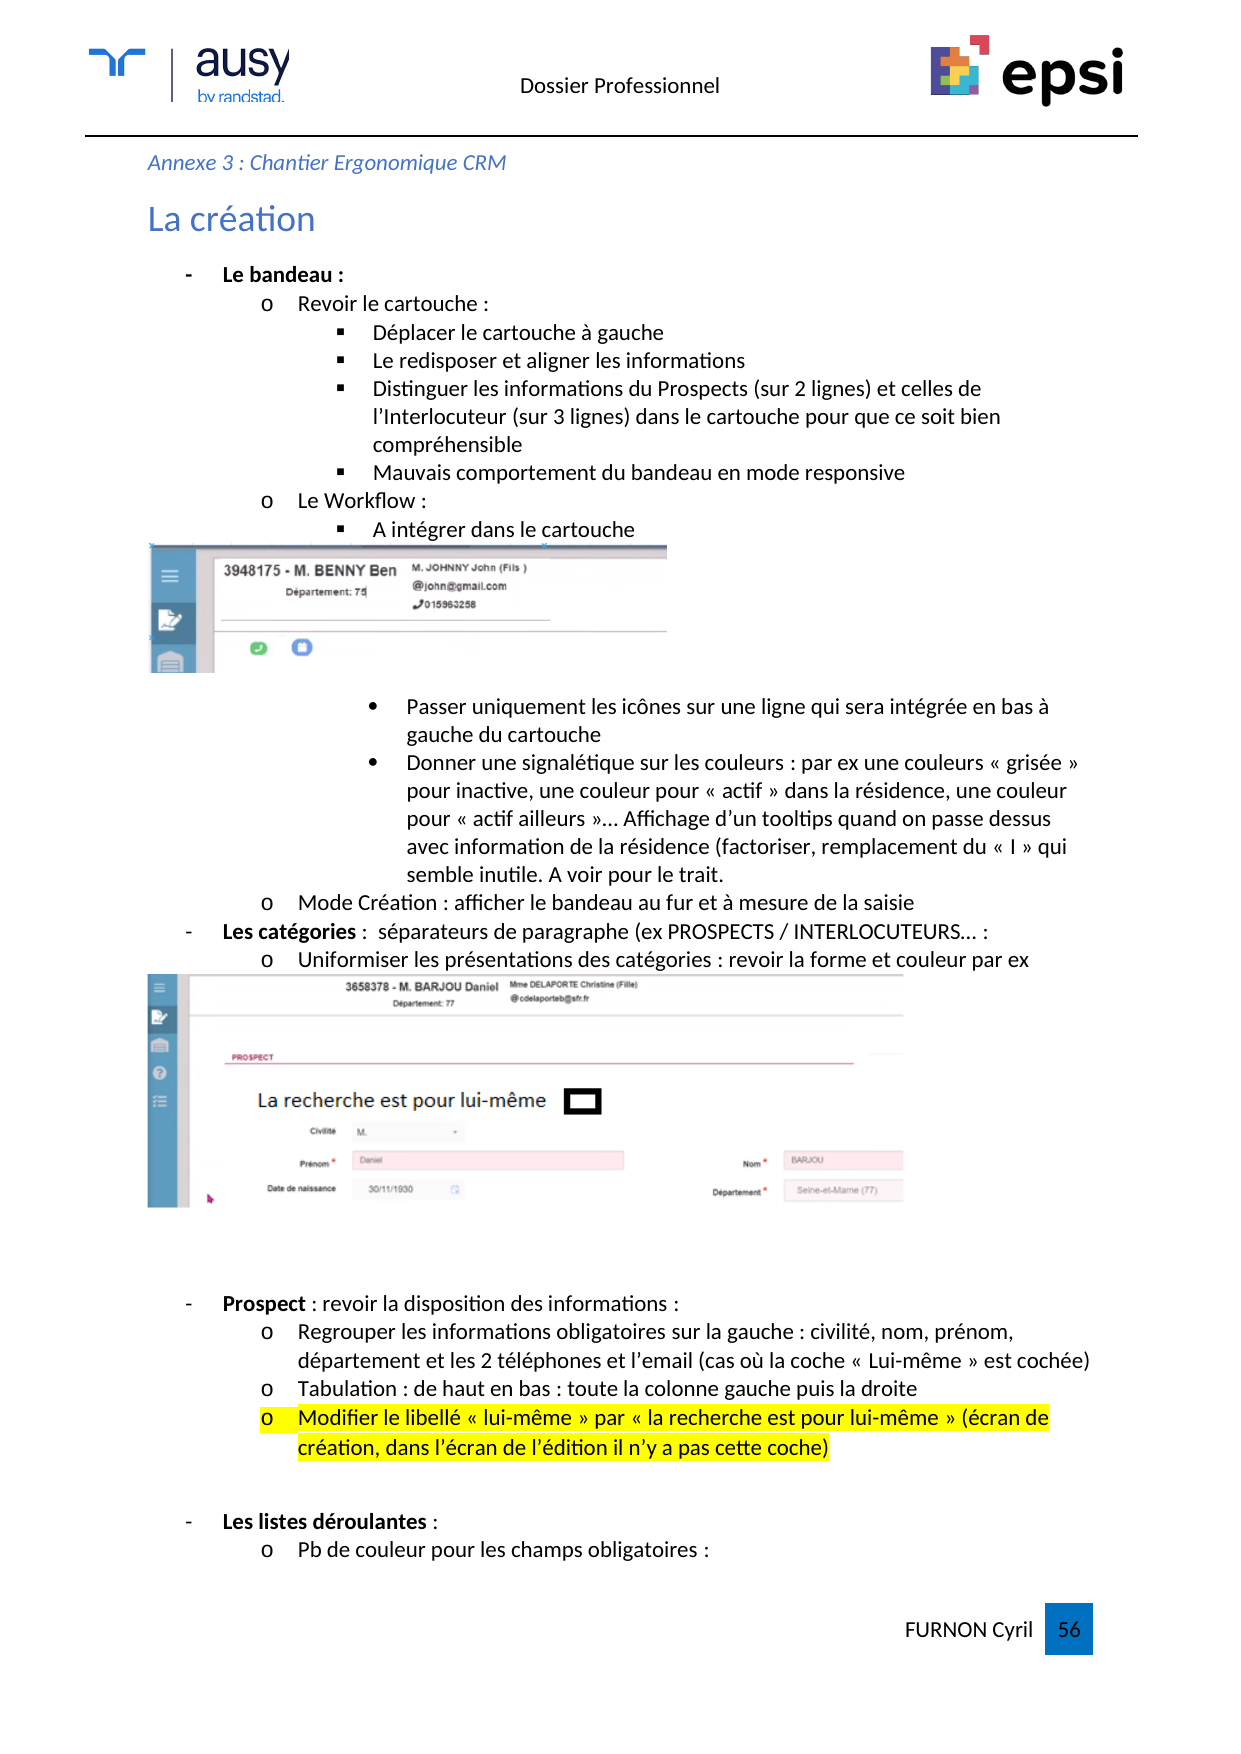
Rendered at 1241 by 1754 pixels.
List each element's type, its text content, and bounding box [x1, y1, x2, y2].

list Modifier le libellé « lui-même » par « la recherche est pour lui-même » (écran de création, dans l’écran de l’édition il n’y a pas cette coche) [260, 1403, 1093, 1461]
list Le redisposer et aligner les informations [335, 346, 1093, 374]
list Uniformiser les présentations des catégories : revoir la forme et couleur par ex [260, 945, 1093, 974]
list Le Workflow : [260, 486, 1093, 515]
list Tabulation : de haut en bas : toute la colonne gauche puis la droite [260, 1374, 1093, 1403]
list Donner une signalétique sur les couleurs : par ex une couleurs « grisée » pour inactive, une couleur pour « actif » dans la résidence, une couleur pour « actif ailleurs »… Affichage d’un tooltips quand on passe dessus avec information de la résidence (factoriser, remplacement du « I » qui semble inutile. A voir pour le trait. [369, 748, 1093, 888]
list Distinguer les informations du Prospects (sur 2 lignes) et celles de l’Interlocuteur (sur 3 lignes) dans le cartouche pour que ce soit bien compréhensible [335, 374, 1093, 458]
text Annexe 3 : Chantier Ergonomique CRM [148, 148, 1093, 176]
list Mode Création : afficher le bandeau au fur et à mesure de la saisie [260, 888, 1093, 917]
picture [88, 48, 289, 102]
text La création [148, 194, 1093, 240]
list Les catégories : séparateurs de paragraphe (ex PROSPECTS / INTERLOCUTEURS… : [185, 917, 1093, 945]
list Revoir le cartouche : [260, 289, 1093, 318]
list Prospect : revoir la disposition des informations : [185, 1289, 1093, 1317]
picture [147, 543, 667, 673]
picture [147, 974, 926, 1224]
list Mauvais comportement du bandeau en mode responsive [335, 458, 1093, 486]
list Les listes déroulantes : [185, 1507, 1093, 1536]
list Le bandeau : [185, 261, 1093, 289]
list Déplacer le cartouche à gauche [335, 318, 1093, 346]
list Passer uniquement les icônes sur une ligne qui sera intégrée en bas à gauche du cartouche [369, 692, 1093, 748]
list Pb de couleur pour les champs obligatoires : [260, 1536, 1093, 1565]
list A intégrer dans le cartouche [335, 515, 1093, 543]
list Regrouper les informations obligatoires sur la gauche : civilité, nom, prénom, département et les 2 téléphones et l’email (cas où la coche « Lui-même » est cochée) [260, 1317, 1093, 1374]
